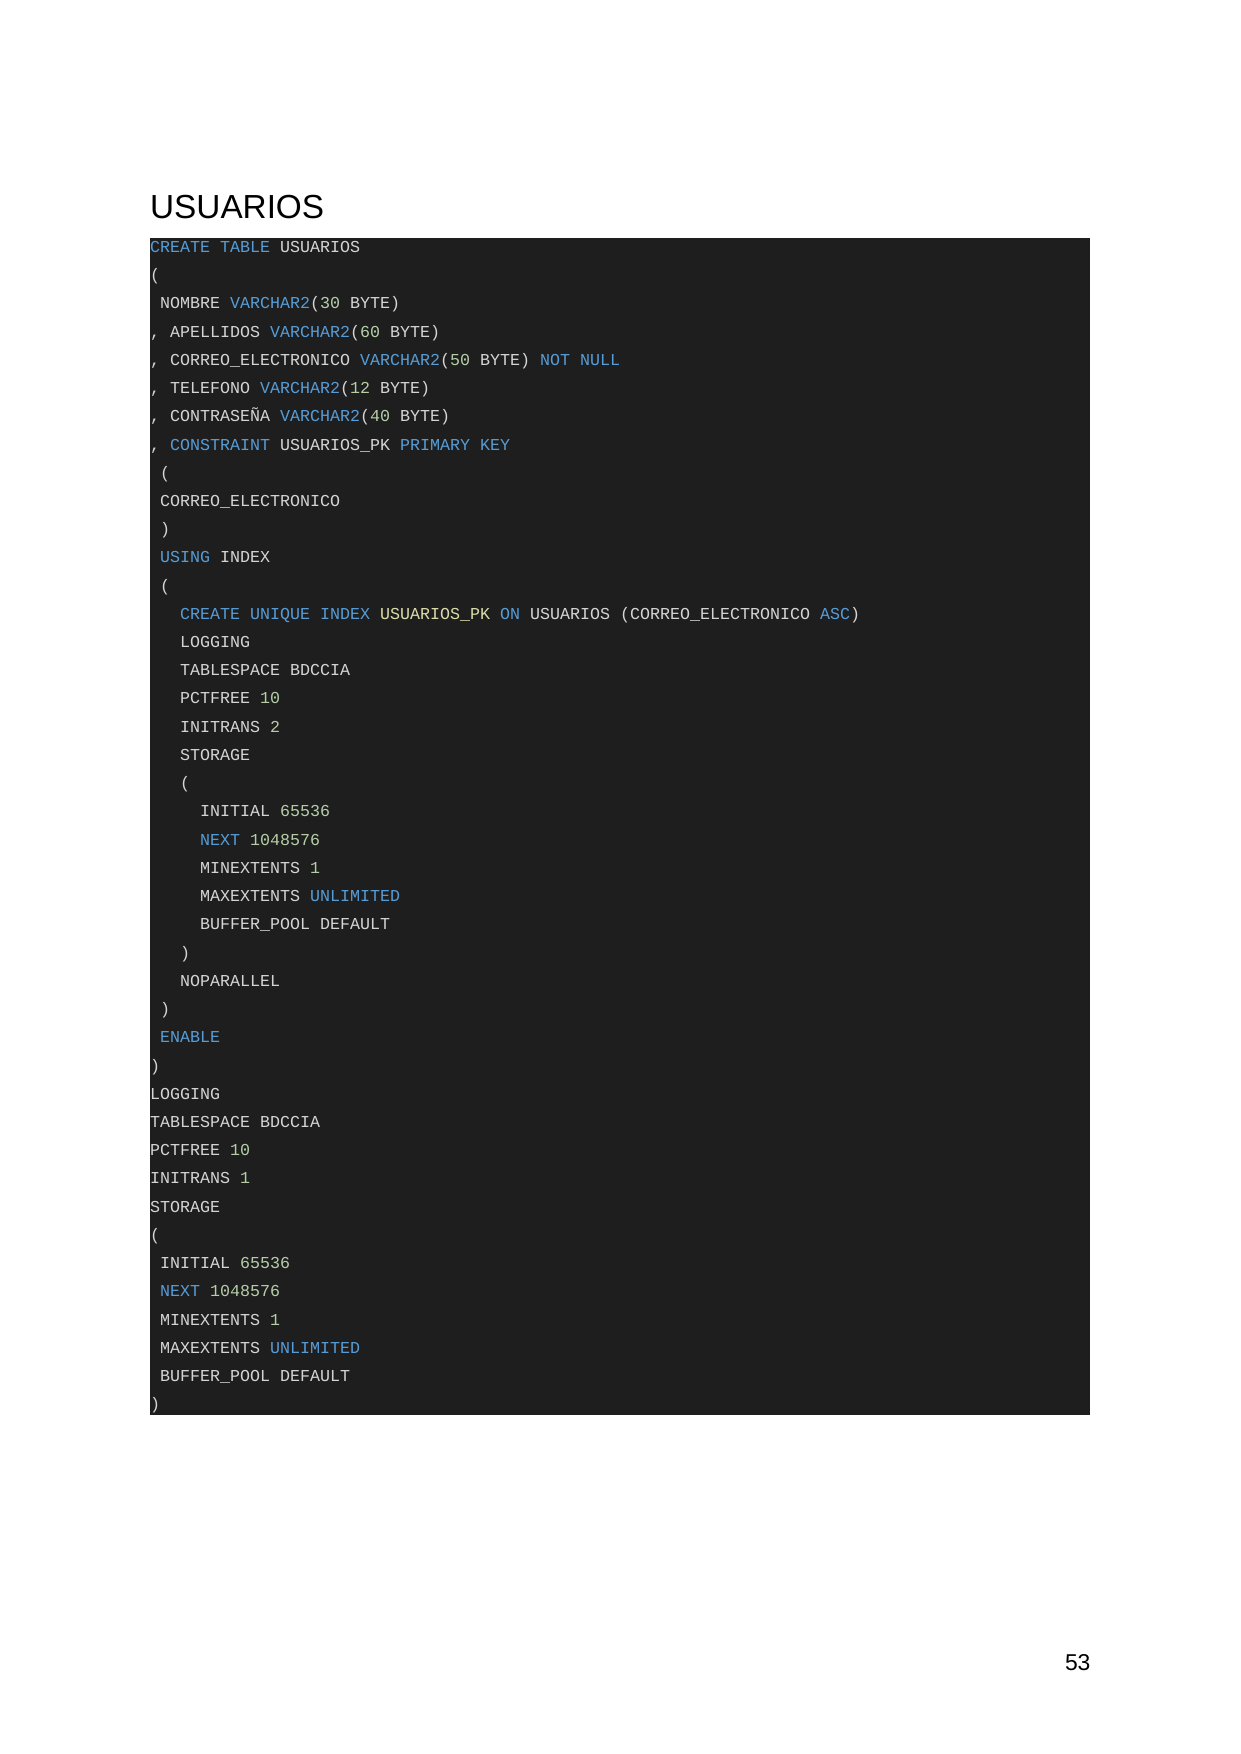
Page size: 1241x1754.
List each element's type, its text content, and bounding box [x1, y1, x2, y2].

text MAXEXTENTS UNLIMITED [150, 1339, 1090, 1358]
text ( [150, 1226, 1090, 1245]
text , TELEFONO VARCHAR2(12 BYTE) [150, 379, 1090, 398]
text MINEXTENTS 1 [150, 859, 1090, 878]
text ( [150, 464, 1090, 483]
text , CORREO_ELECTRONICO VARCHAR2(50 BYTE) NOT NULL [150, 351, 1090, 370]
text LOGGING [150, 1085, 1090, 1104]
text TABLESPACE BDCCIA [150, 1113, 1090, 1132]
text NOPARALLEL [150, 972, 1090, 991]
text PCTFREE 10 [150, 690, 1090, 709]
text ) [150, 1396, 1090, 1415]
text MAXEXTENTS UNLIMITED [150, 888, 1090, 907]
text INITIAL 65536 [150, 1255, 1090, 1273]
text MINEXTENTS 1 [150, 1311, 1090, 1330]
text INITIAL 65536 [150, 803, 1090, 822]
text ) [150, 944, 1090, 963]
text NOMBRE VARCHAR2(30 BYTE) [150, 295, 1090, 314]
text ( [150, 267, 1090, 286]
text ) [150, 521, 1090, 539]
text ) [150, 1057, 1090, 1076]
text ) [150, 1001, 1090, 1019]
text BUFFER_POOL DEFAULT [150, 916, 1090, 935]
text NEXT 1048576 [150, 1283, 1090, 1302]
text , CONSTRAINT USUARIOS_PK PRIMARY KEY [150, 436, 1090, 455]
text , CONTRASEÑA VARCHAR2(40 BYTE) [150, 408, 1090, 427]
text ( [150, 577, 1090, 596]
text STORAGE [150, 747, 1090, 765]
subtitle USUARIOS [150, 187, 1090, 226]
text CREATE UNIQUE INDEX USUARIOS_PK ON USUARIOS (CORREO_ELECTRONICO ASC) [150, 605, 1090, 624]
text INITRANS 2 [150, 718, 1090, 737]
text STORAGE [150, 1198, 1090, 1217]
text , APELLIDOS VARCHAR2(60 BYTE) [150, 323, 1090, 342]
text TABLESPACE BDCCIA [150, 662, 1090, 681]
text CORREO_ELECTRONICO [150, 492, 1090, 511]
text PCTFREE 10 [150, 1142, 1090, 1161]
text INITRANS 1 [150, 1170, 1090, 1189]
text LOGGING [150, 634, 1090, 652]
text ENABLE [150, 1029, 1090, 1048]
text ( [150, 775, 1090, 794]
text NEXT 1048576 [150, 831, 1090, 850]
text BUFFER_POOL DEFAULT [150, 1368, 1090, 1386]
text USING INDEX [150, 549, 1090, 568]
text CREATE TABLE USUARIOS [150, 238, 1090, 257]
